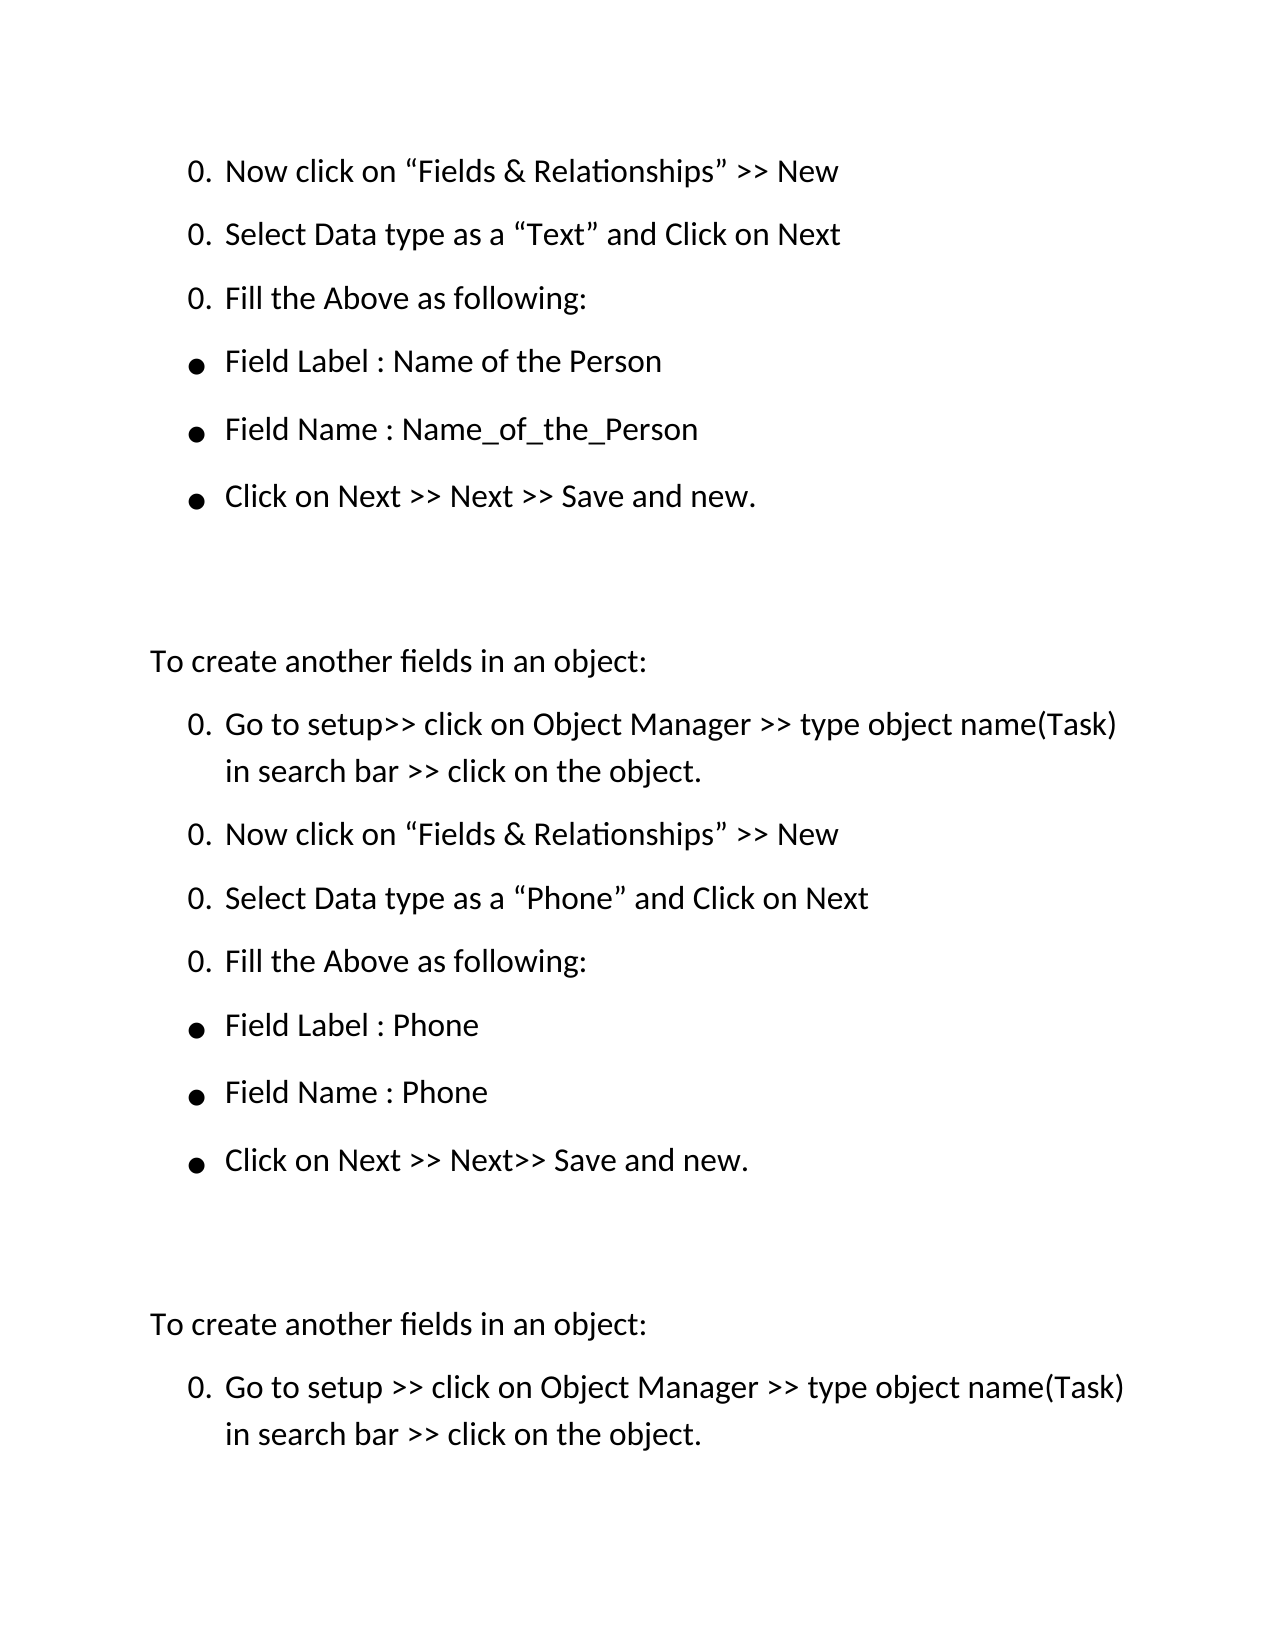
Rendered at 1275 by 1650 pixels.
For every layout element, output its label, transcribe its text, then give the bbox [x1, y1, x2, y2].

list Go to setup >> click on Object Manager >> type object name(Task) in search bar >> click on the object. [187, 1366, 1125, 1454]
list Fill the Above as following: [187, 277, 1125, 318]
list Click on Next >> Next>> Save and new. [187, 1139, 1125, 1183]
list Now click on “Fields & Relationships” >> New [187, 150, 1125, 191]
list Field Name : Name_of_the_Person [187, 408, 1125, 452]
text To create another fields in an object: [150, 1303, 1125, 1344]
list Click on Next >> Next >> Save and new. [187, 475, 1125, 519]
list Select Data type as a “Phone” and Click on Next [187, 877, 1125, 917]
list Field Label : Phone [187, 1004, 1125, 1048]
list Field Label : Name of the Person [187, 340, 1125, 384]
list Fill the Above as following: [187, 940, 1125, 981]
list Select Data type as a “Text” and Click on Next [187, 213, 1125, 254]
list Now click on “Fields & Relationships” >> New [187, 813, 1125, 854]
list Go to setup>> click on Object Manager >> type object name(Task) in search bar >> click on the object. [187, 703, 1125, 791]
text To create another fields in an object: [150, 640, 1125, 680]
list Field Name : Phone [187, 1071, 1125, 1115]
